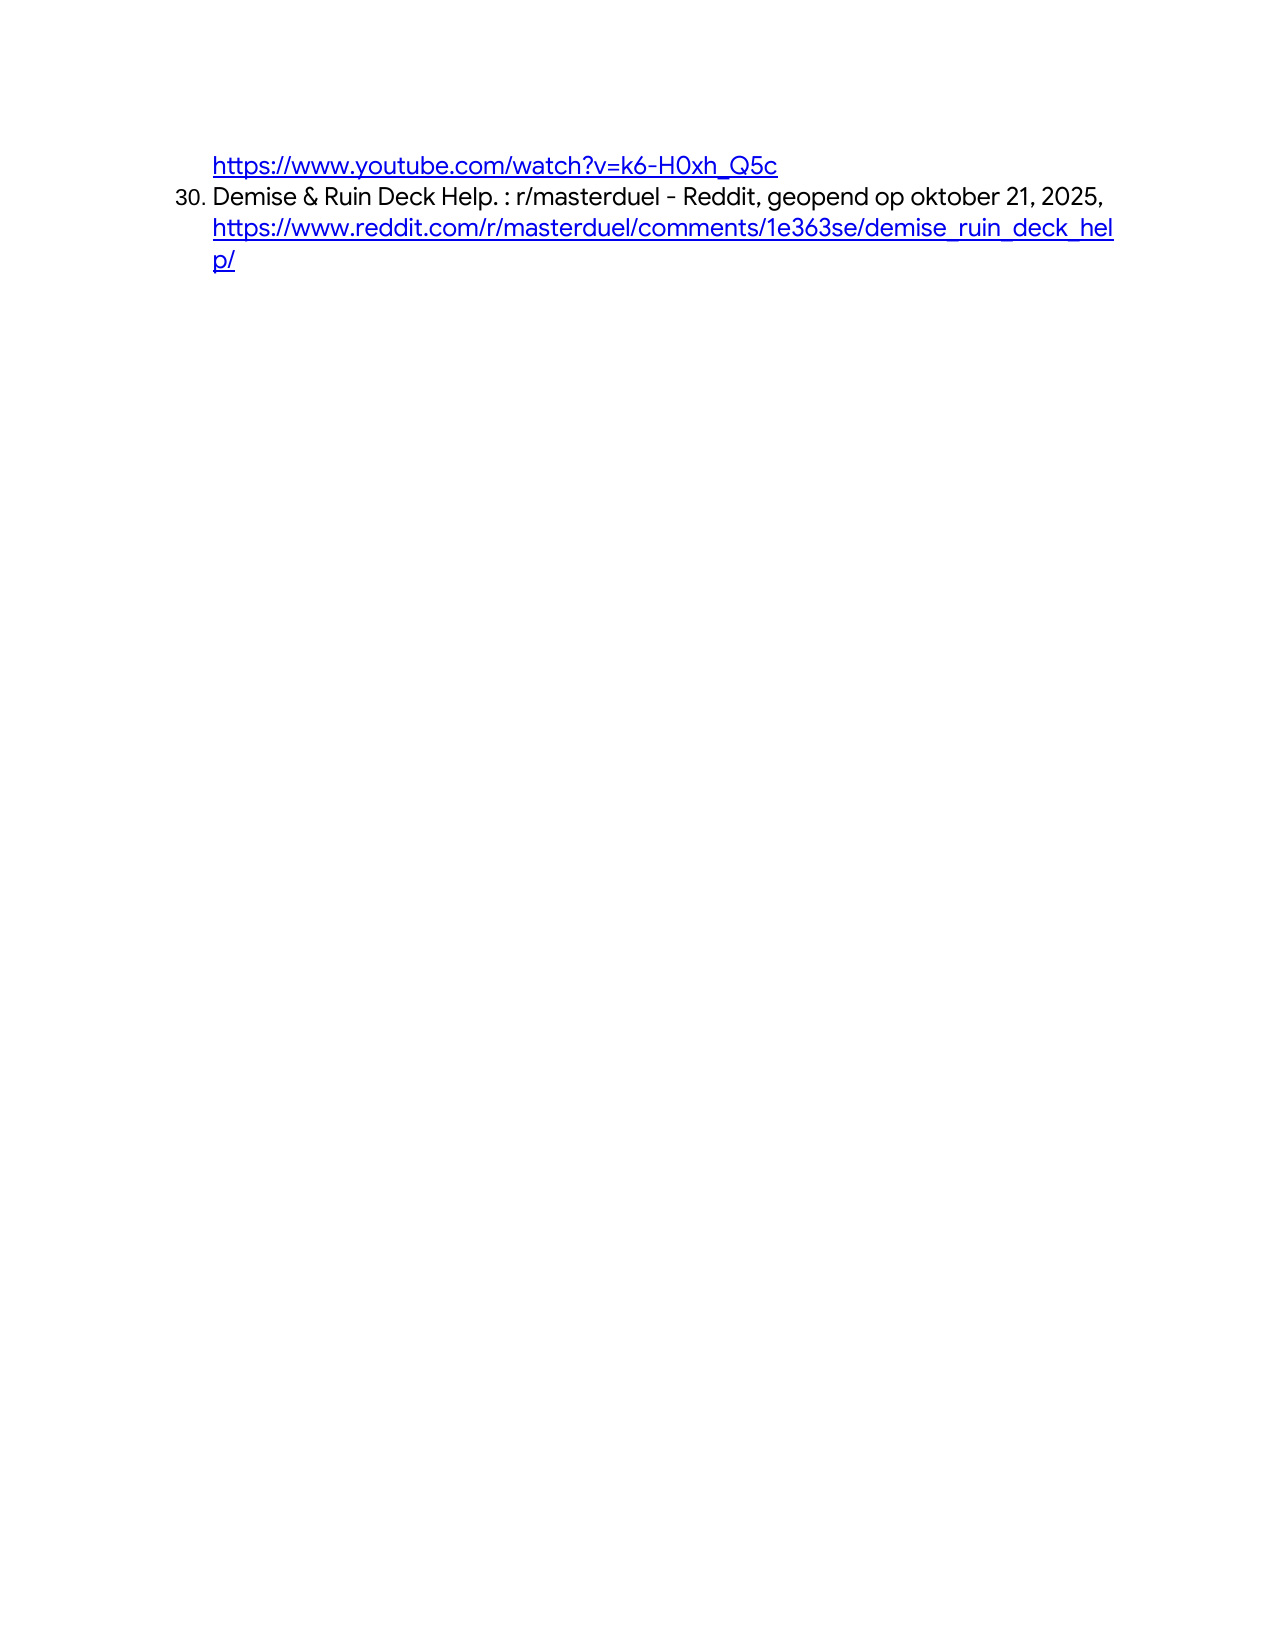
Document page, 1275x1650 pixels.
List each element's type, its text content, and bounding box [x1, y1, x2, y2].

list Demise & Ruin Deck Help. : r/masterduel - Reddit, geopend op oktober 21, 2025, https://www.reddit.com/r/masterduel/comments/1e363se/demise_ruin_deck_help/ [175, 181, 1125, 275]
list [175, 150, 1125, 181]
